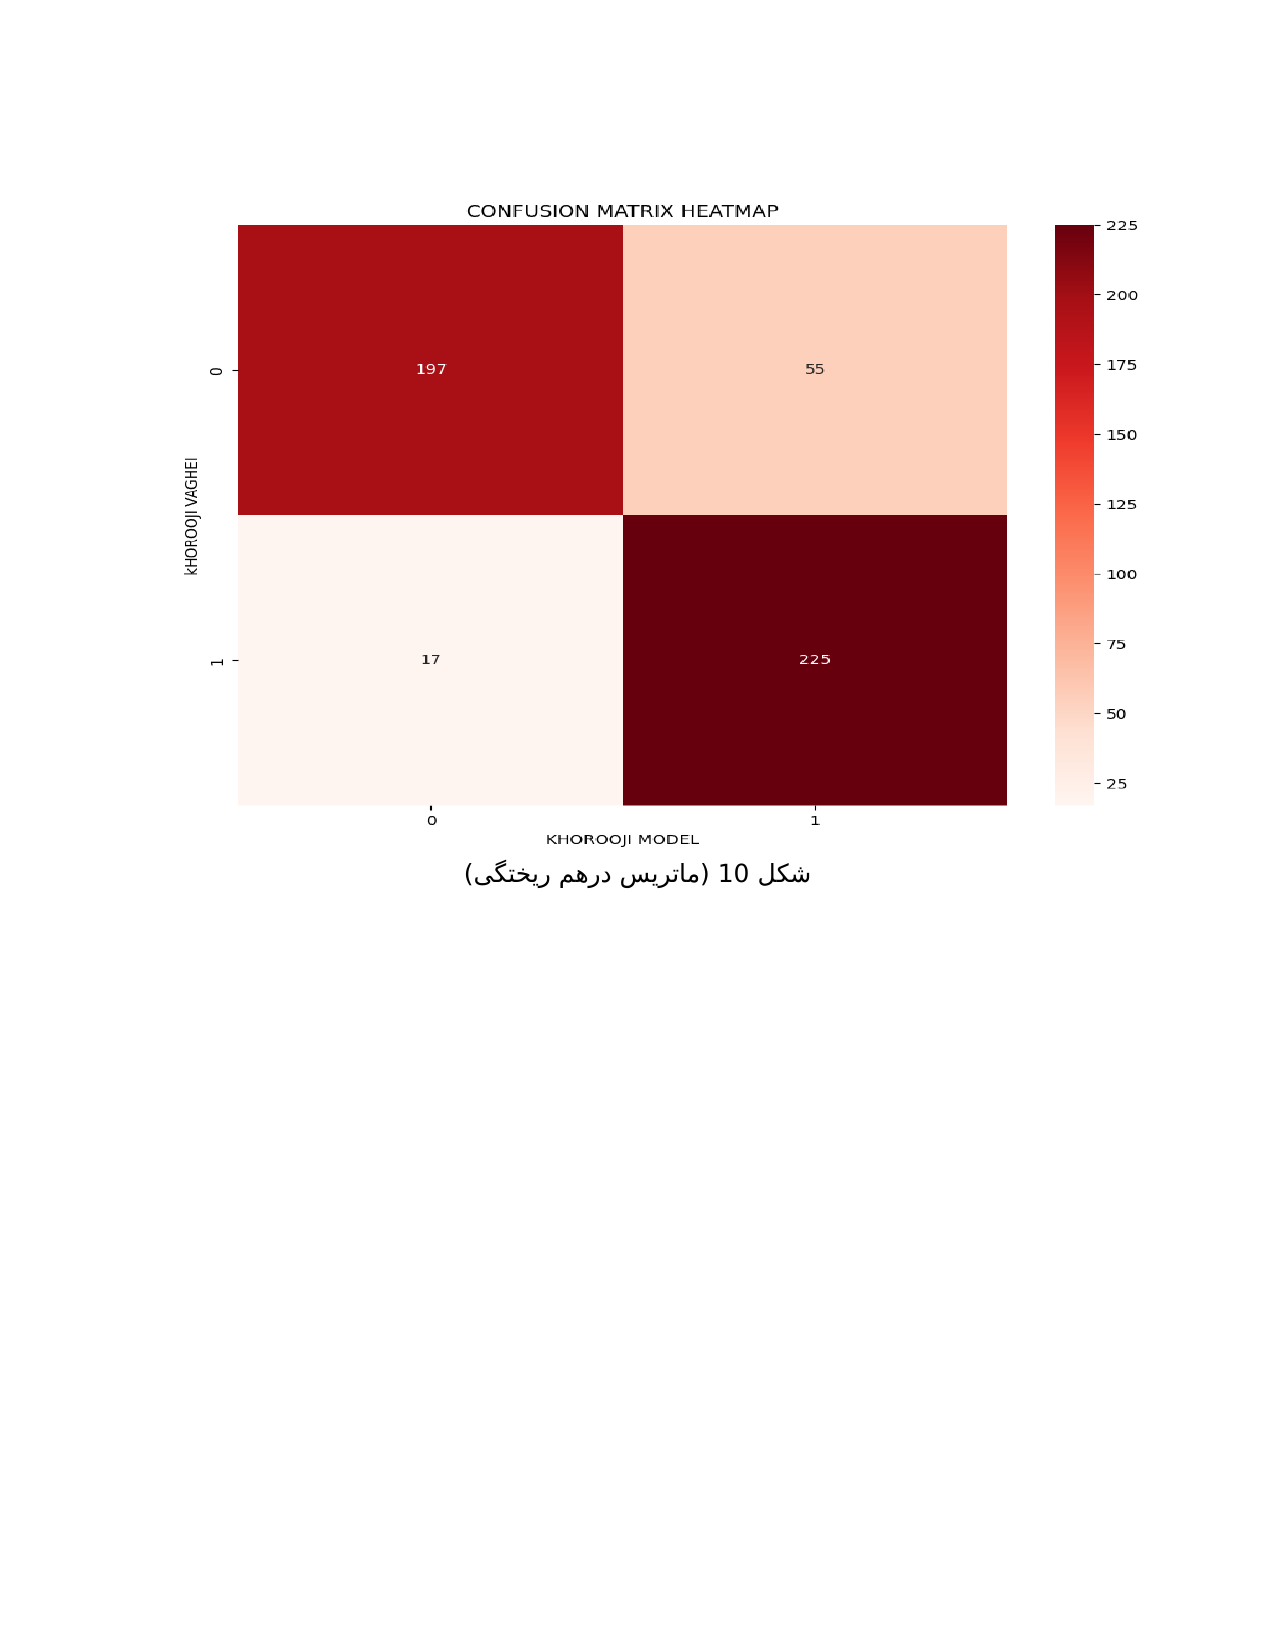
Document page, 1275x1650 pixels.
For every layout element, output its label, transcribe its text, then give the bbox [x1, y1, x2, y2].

text شکل 10 (ماتریس درهم ریختگی) [150, 859, 1125, 888]
picture [173, 195, 1150, 855]
